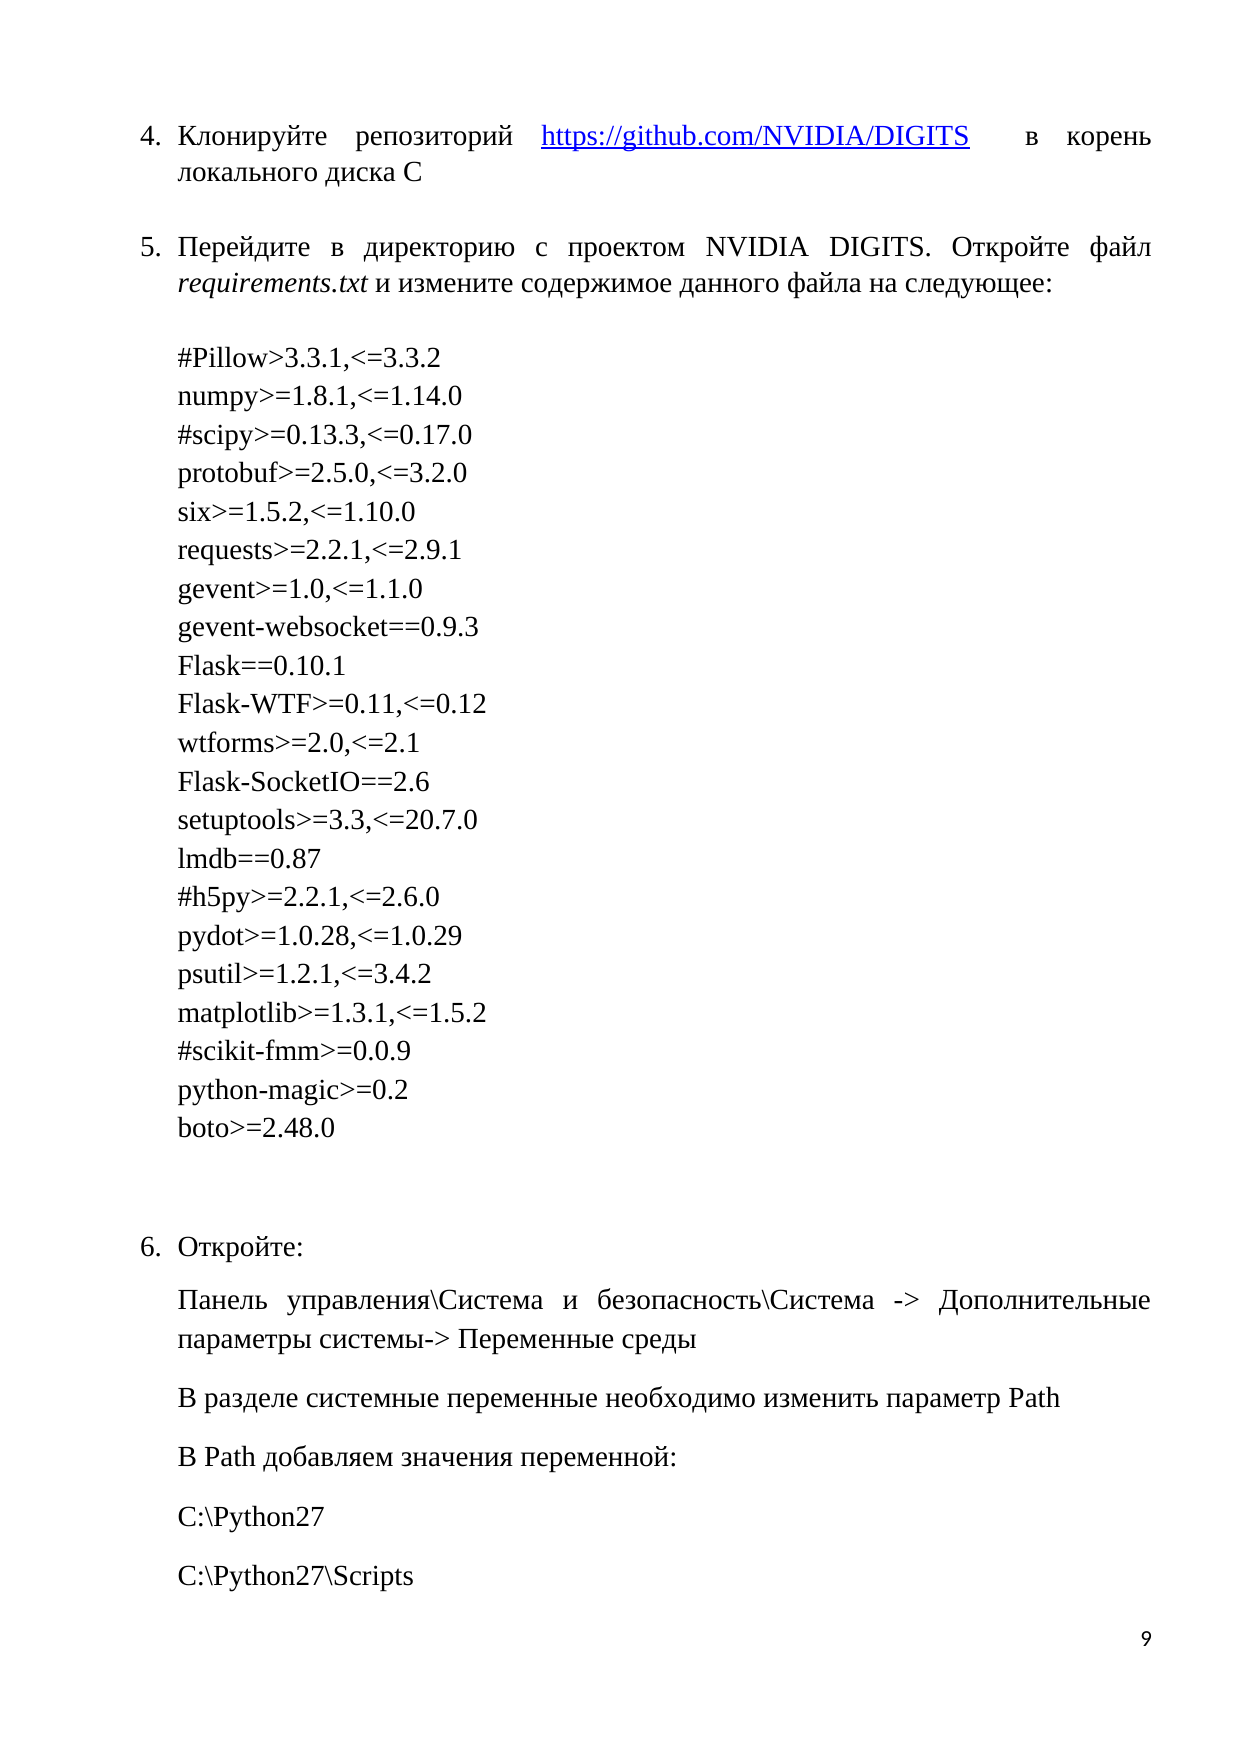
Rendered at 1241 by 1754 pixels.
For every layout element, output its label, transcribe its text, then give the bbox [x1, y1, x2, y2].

text С:\Python27 [177, 1499, 1152, 1532]
list #h5py>=2.2.1,<=2.6.0 [177, 879, 1152, 913]
list setuptools>=3.3,<=20.7.0 [177, 802, 1152, 836]
list wtforms>=2.0,<=2.1 [177, 725, 1152, 759]
list Flask-SocketIO==2.6 [177, 764, 1152, 797]
list protobuf>=2.5.0,<=3.2.0 [177, 455, 1152, 489]
list lmdb==0.87 [177, 841, 1152, 874]
list #scipy>=0.13.3,<=0.17.0 [177, 417, 1152, 450]
list Flask==0.10.1 [177, 648, 1152, 682]
list Flask-WTF>=0.11,<=0.12 [177, 687, 1152, 720]
list pydot>=1.0.28,<=1.0.29 [177, 918, 1152, 951]
text Панель управления\Система и безопасность\Система -> Дополнительные параметры системы-> Переменные среды [177, 1282, 1152, 1354]
list #scikit-fmm>=0.0.9 [177, 1033, 1152, 1067]
list Откройте: [140, 1229, 1152, 1263]
list matplotlib>=1.3.1,<=1.5.2 [177, 995, 1152, 1028]
list gevent>=1.0,<=1.1.0 [177, 571, 1152, 604]
text В разделе системные переменные необходимо изменить параметр Рath [177, 1380, 1152, 1414]
text В Рath добавляем значения переменной: [177, 1439, 1152, 1473]
list python-magic>=0.2 [177, 1072, 1152, 1106]
list six>=1.5.2,<=1.10.0 [177, 494, 1152, 527]
list Перейдите в директорию с проектом NVIDIA DIGITS. Откройте файл requirements.txt и измените содержимое данного файла на следующее: [140, 229, 1152, 299]
list boto>=2.48.0 [177, 1111, 1152, 1144]
text С:\Python27\Scripts [177, 1558, 1152, 1592]
list gevent-websocket==0.9.3 [177, 609, 1152, 643]
list #Pillow>3.3.1,<=3.3.2 [177, 340, 1152, 373]
list psutil>=1.2.1,<=3.4.2 [177, 956, 1152, 990]
list requests>=2.2.1,<=2.9.1 [177, 532, 1152, 566]
list Клонируйте репозиторий https://github.com/NVIDIA/DIGITS в корень локального диска С [140, 118, 1152, 188]
list numpy>=1.8.1,<=1.14.0 [177, 378, 1152, 412]
